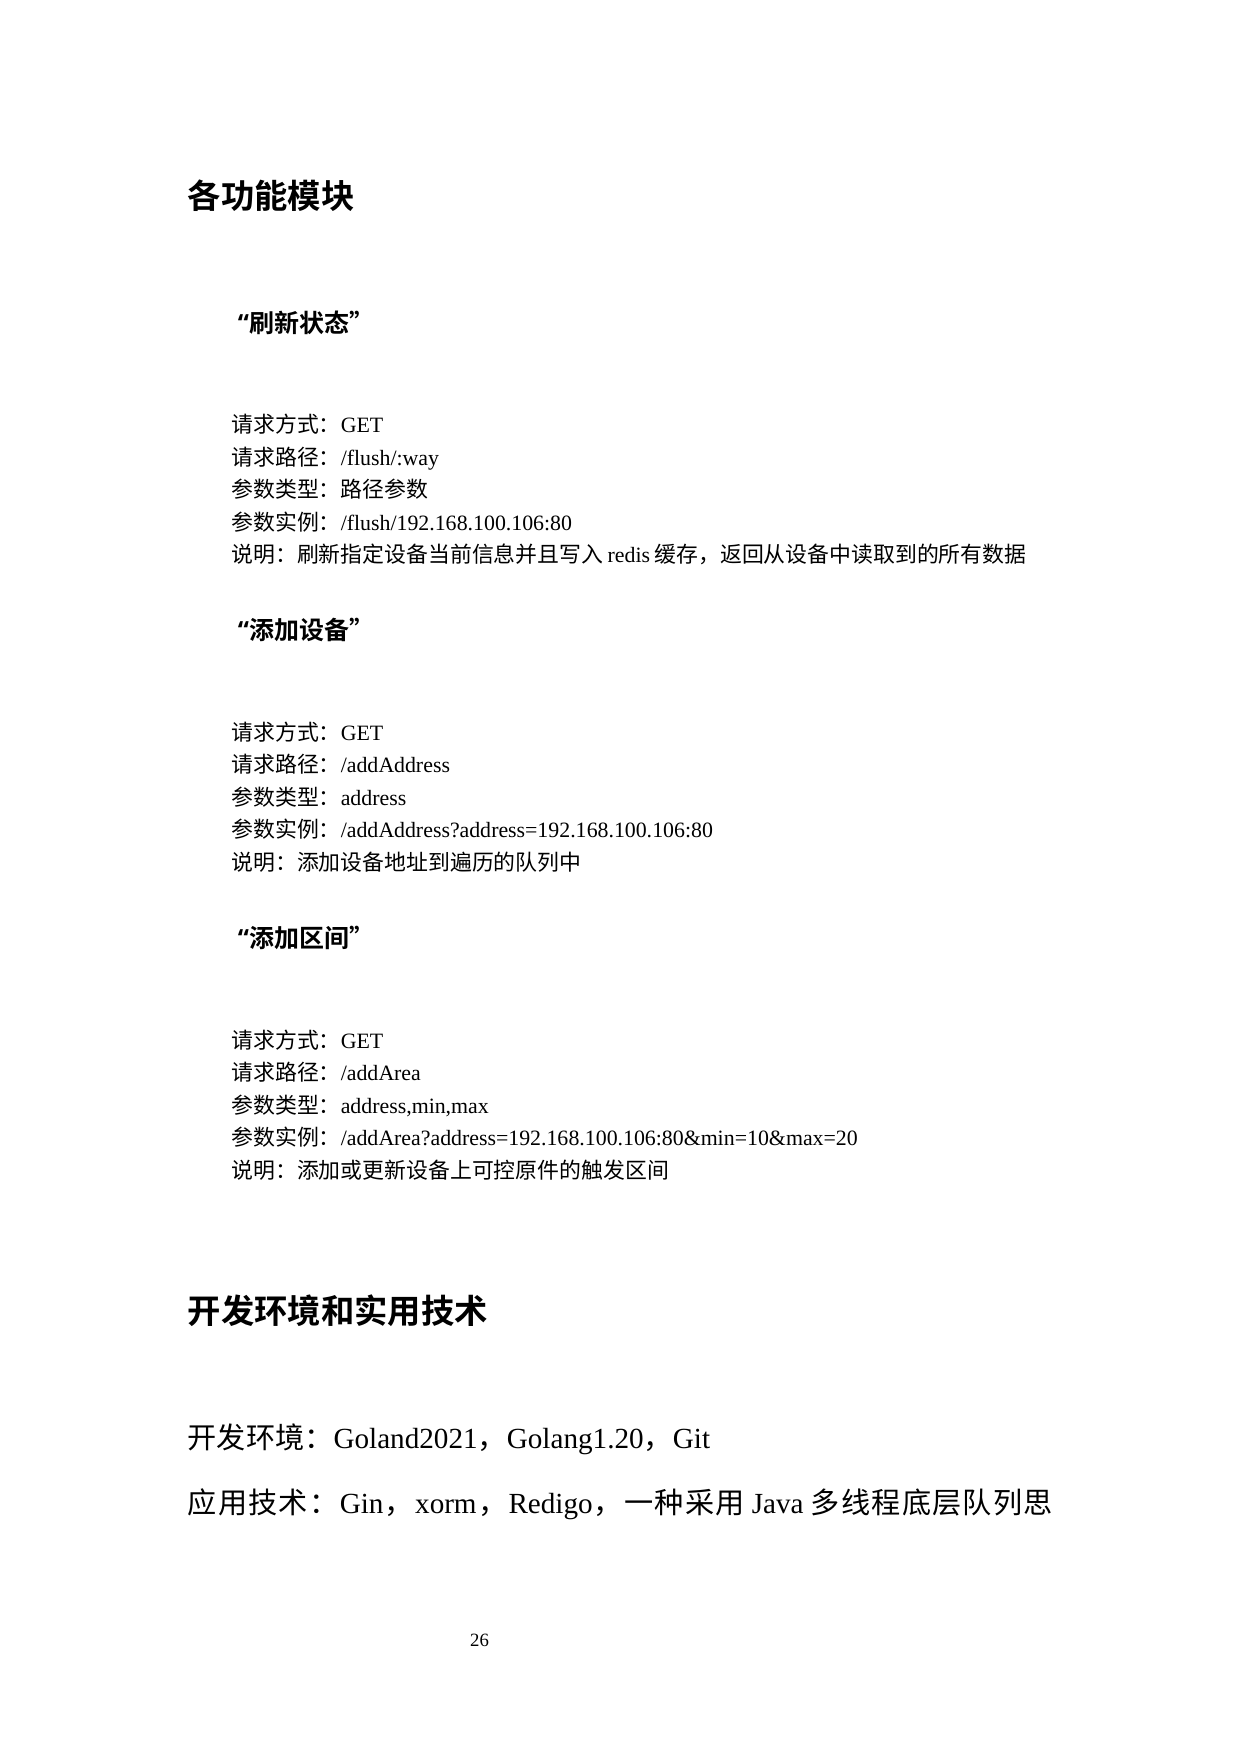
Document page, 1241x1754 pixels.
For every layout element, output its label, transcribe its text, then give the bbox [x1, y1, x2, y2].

subtitle “添加设备” [187, 596, 1053, 661]
subtitle 各功能模块 [187, 162, 1053, 227]
text 说明：添加或更新设备上可控原件的触发区间 [187, 1152, 1053, 1185]
text 参数类型：address,min,max [187, 1087, 1053, 1120]
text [187, 1469, 1053, 1534]
text 请求方式：GET [187, 1022, 1053, 1055]
text 请求路径：/addArea [187, 1055, 1053, 1087]
text 参数实例：/addAddress?address=192.168.100.106:80 [187, 812, 1053, 844]
text 请求方式：GET [187, 407, 1053, 439]
subtitle “刷新状态” [187, 289, 1053, 354]
text 参数实例：/addArea?address=192.168.100.106:80&min=10&max=20 [187, 1120, 1053, 1152]
text 参数类型：路径参数 [187, 472, 1053, 504]
subtitle 开发环境和实用技术 [187, 1277, 1053, 1342]
subtitle “添加区间” [187, 904, 1053, 969]
text 参数实例：/flush/192.168.100.106:80 [187, 504, 1053, 537]
text 参数类型：address [187, 779, 1053, 812]
text 请求路径：/addAddress [187, 747, 1053, 779]
text 请求方式：GET [187, 714, 1053, 747]
text 请求路径：/flush/:way [187, 439, 1053, 472]
text 说明：刷新指定设备当前信息并且写入redis缓存，返回从设备中读取到的所有数据 [187, 537, 1053, 569]
text 开发环境：Goland2021，Golang1.20，Git [187, 1404, 1053, 1469]
text 说明：添加设备地址到遍历的队列中 [187, 844, 1053, 877]
